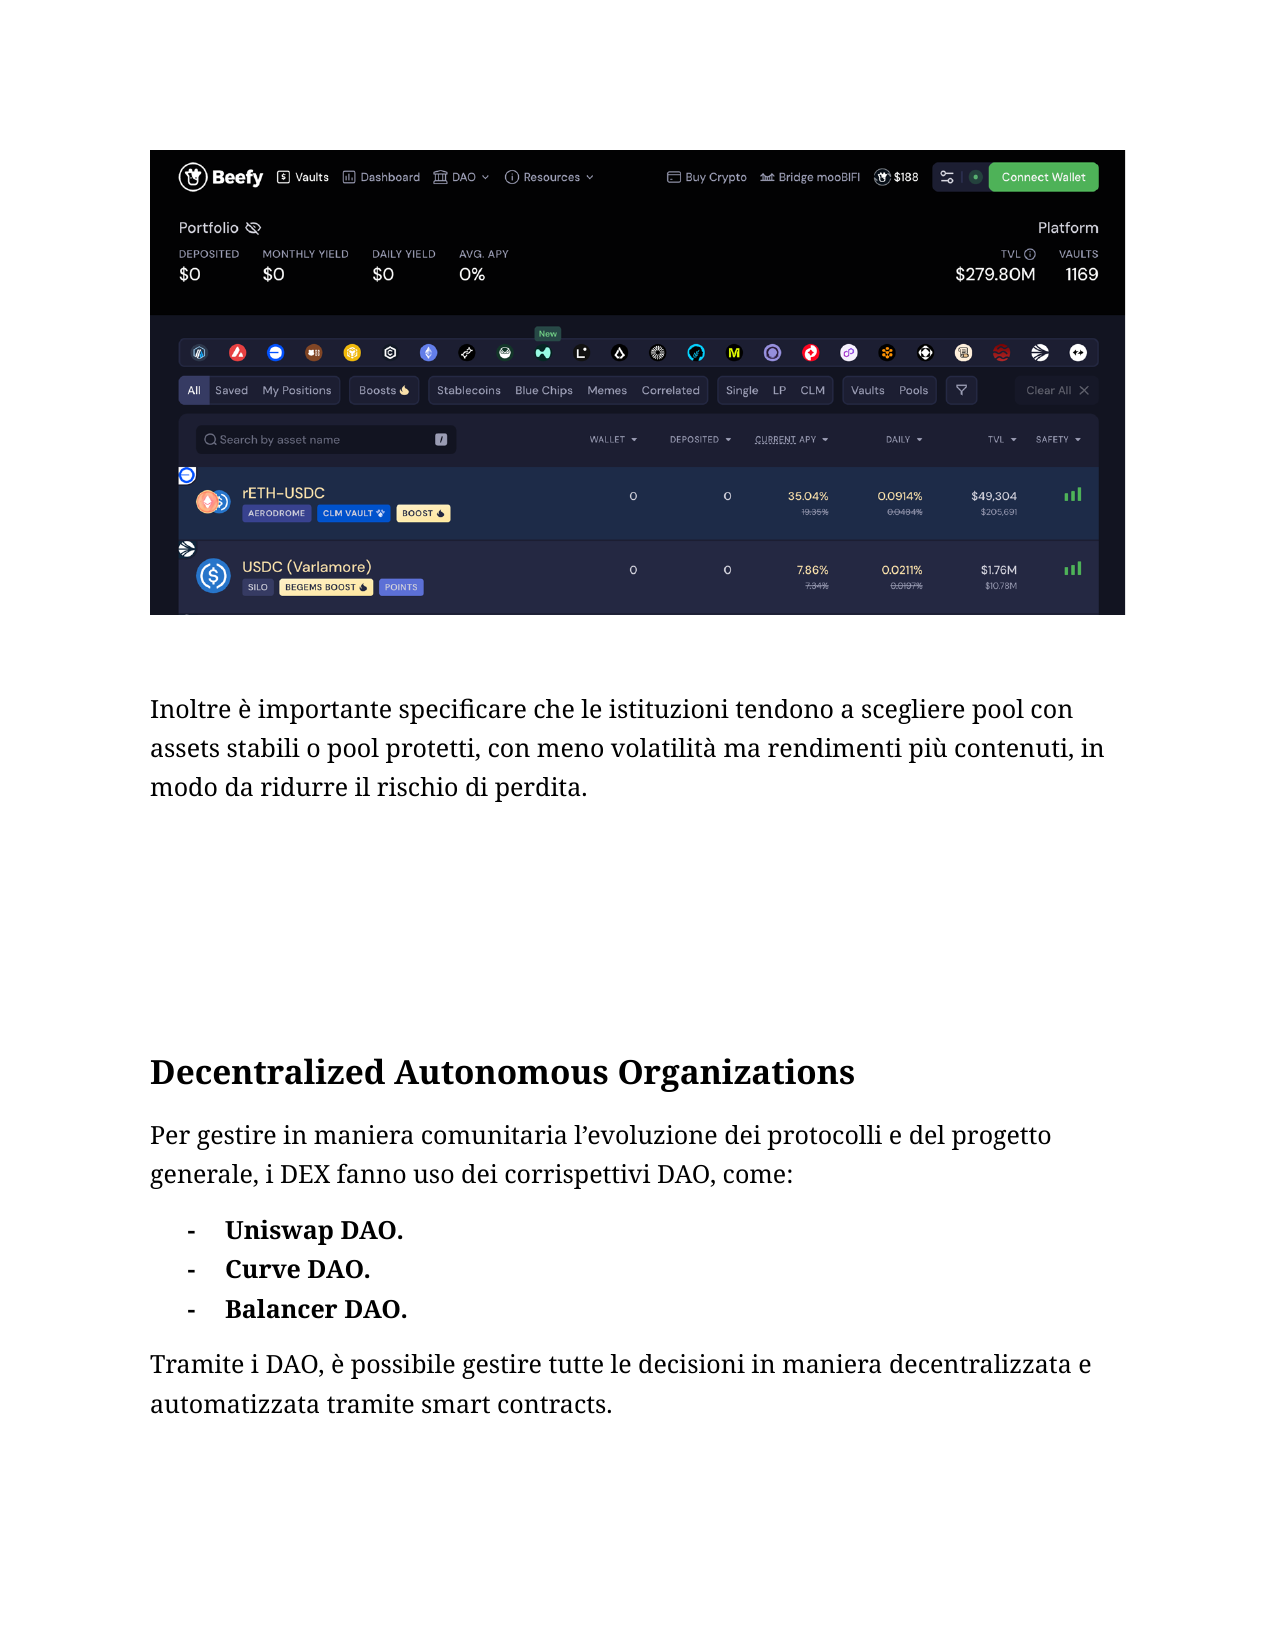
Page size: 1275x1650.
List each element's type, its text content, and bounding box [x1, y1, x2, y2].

text Inoltre è importante specificare che le istituzioni tendono a scegliere pool con assets stabili o pool protetti, con meno volatilità ma rendimenti più contenuti, in modo da ridurre il rischio di perdita. [150, 692, 1125, 804]
text Tramite i DAO, è possibile gestire tutte le decisioni in maniera decentralizzata e automatizzata tramite smart contracts. [150, 1347, 1125, 1420]
picture [150, 150, 1125, 615]
list Uniswap DAO. [187, 1213, 1125, 1247]
list Curve DAO. [187, 1252, 1125, 1286]
list Balancer DAO. [187, 1291, 1125, 1325]
text Per gestire in maniera comunitaria l’evoluzione dei protocolli e del progetto generale, i DEX fanno uso dei corrispettivi DAO, come: [150, 1118, 1125, 1191]
subtitle Decentralized Autonomous Organizations [150, 1049, 1125, 1094]
